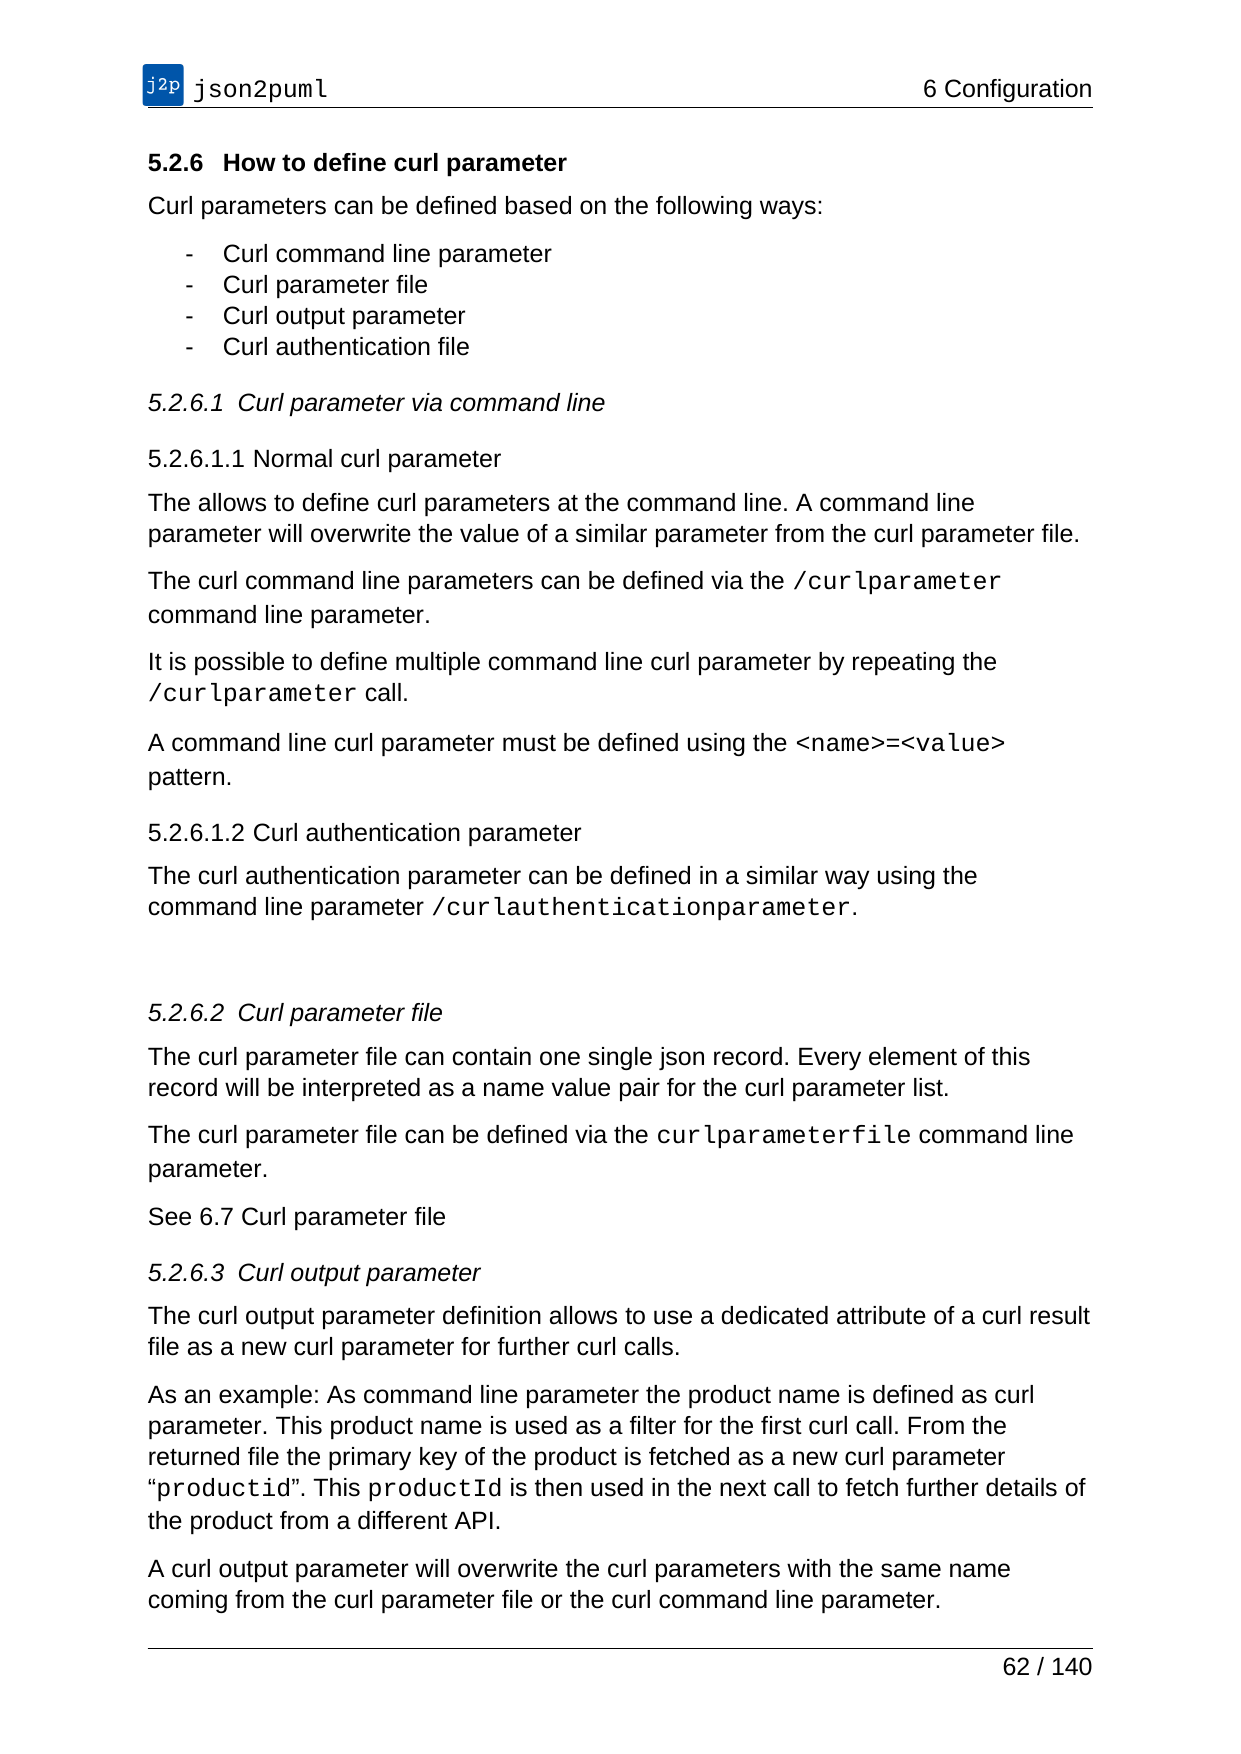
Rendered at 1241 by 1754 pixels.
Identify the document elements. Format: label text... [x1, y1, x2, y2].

text The curl output parameter definition allows to use a dedicated attribute of a curl result file as a new curl parameter for further curl calls. [148, 1301, 1093, 1361]
text Curl parameters can be defined based on the following ways: [148, 191, 1093, 220]
list Curl output parameter [185, 301, 1093, 330]
text A command line curl parameter must be defined using the <name>=<value> pattern. [148, 728, 1093, 790]
list Curl command line parameter [185, 239, 1093, 268]
text A curl output parameter will overwrite the curl parameters with the same name coming from the curl parameter file or the curl command line parameter. [148, 1554, 1093, 1614]
list Curl parameter file [185, 270, 1093, 299]
picture [142, 64, 184, 106]
subtitle Curl output parameter [148, 1257, 1093, 1286]
subtitle Curl authentication parameter [148, 818, 1093, 846]
subtitle How to define curl parameter [148, 148, 1093, 176]
text The curl parameter file can be defined via the curlparameterfile command line parameter. [148, 1121, 1093, 1182]
list Curl authentication file [185, 332, 1093, 361]
text The curl parameter file can contain one single json record. Every element of this record will be interpreted as a name value pair for the curl parameter list. [148, 1042, 1093, 1102]
subtitle Curl parameter file [148, 998, 1093, 1027]
text The allows to define curl parameters at the command line. A command line parameter will overwrite the value of a similar parameter from the curl parameter file. [148, 488, 1093, 547]
subtitle Normal curl parameter [148, 444, 1093, 473]
subtitle Curl parameter via command line [148, 388, 1093, 417]
text See 6.7 Curl parameter file [148, 1201, 1093, 1230]
text As an example: As command line parameter the product name is defined as curl parameter. This product name is used as a filter for the first curl call. From the returned file the primary key of the product is fetched as a new curl parameter “productid”. This productId is then used in the next call to fetch further details of the product from a different API. [148, 1380, 1093, 1535]
text The curl command line parameters can be defined via the /curlparameter command line parameter. [148, 566, 1093, 628]
text The curl authentication parameter can be defined in a similar way using the command line parameter /curlauthenticationparameter. [148, 861, 1093, 923]
text It is possible to define multiple command line curl parameter by repeating the /curlparameter call. [148, 647, 1093, 709]
